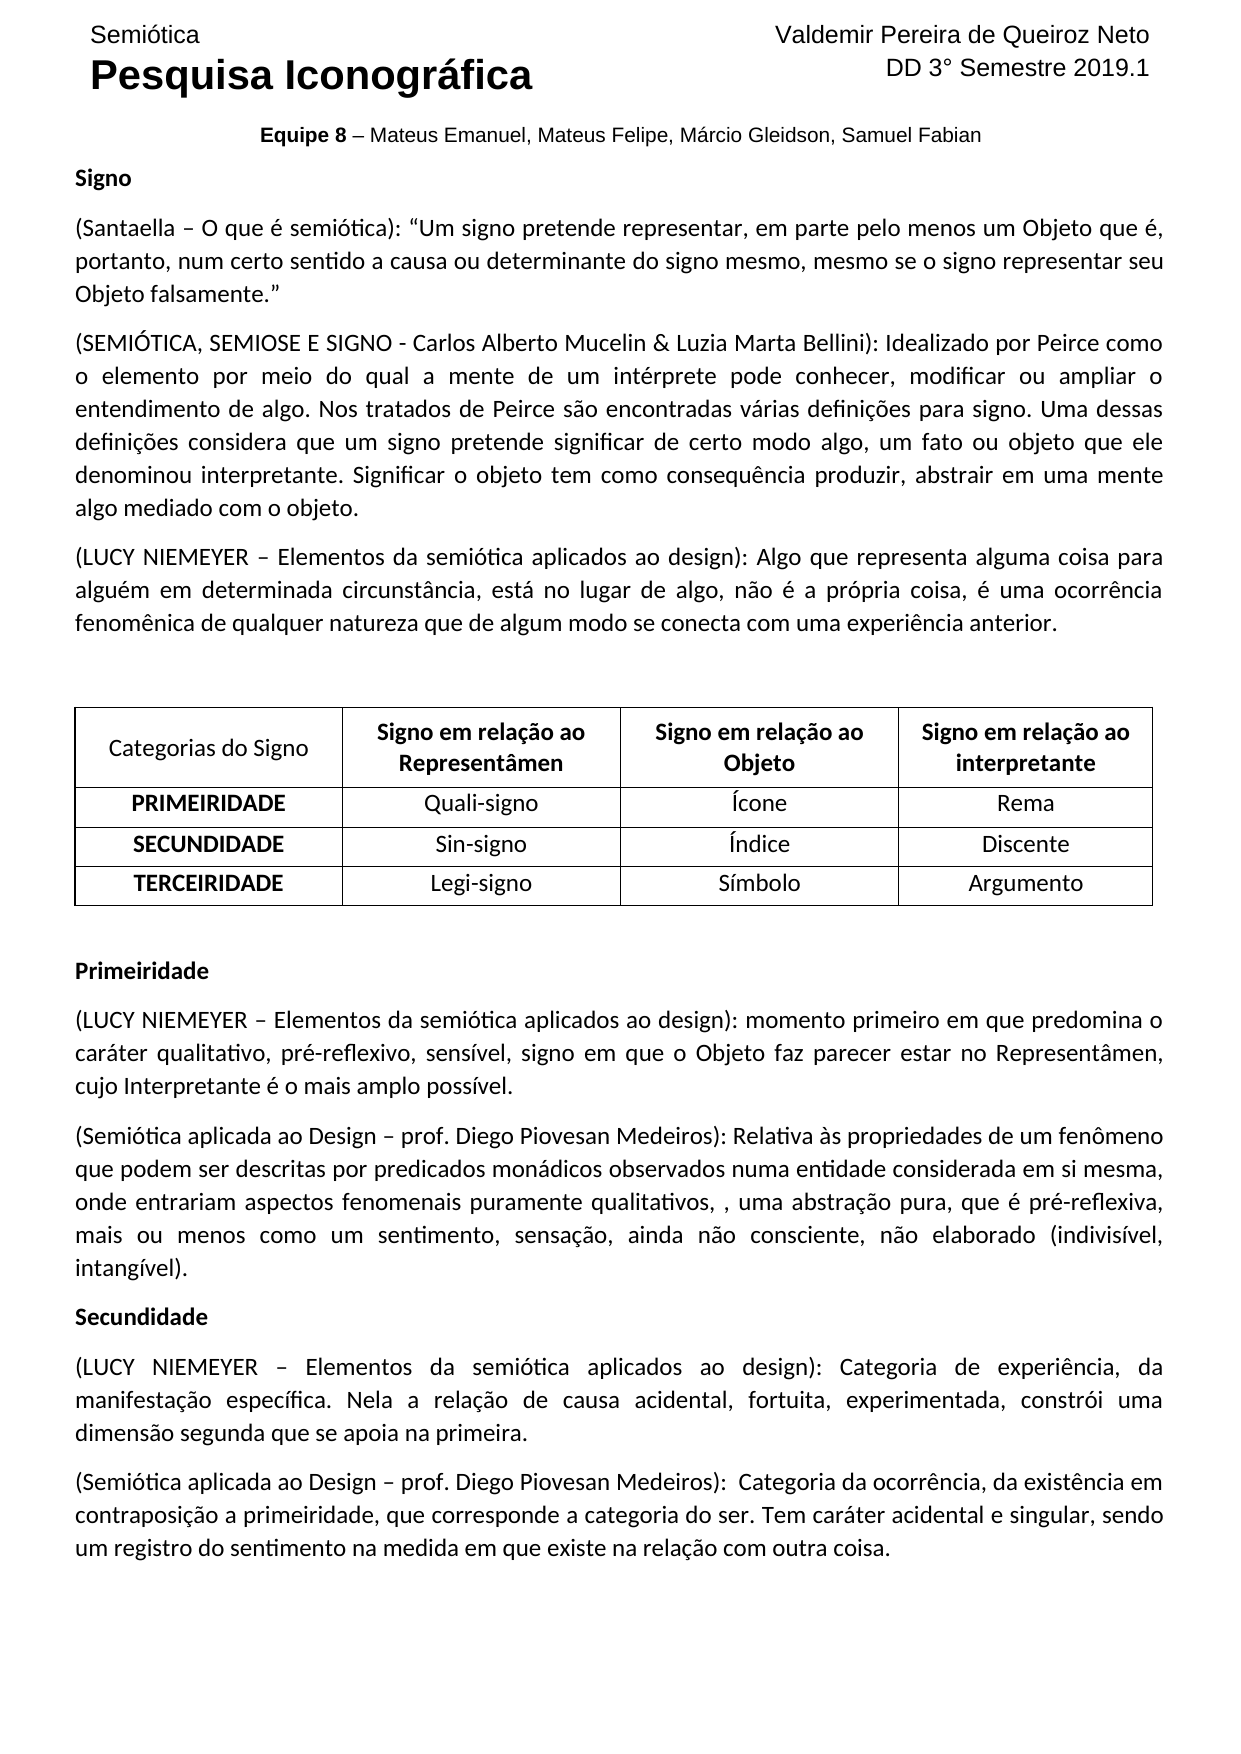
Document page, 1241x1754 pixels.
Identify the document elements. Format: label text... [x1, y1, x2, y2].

table_cell Símbolo [621, 867, 898, 904]
table_cell Sin-signo [343, 828, 620, 866]
table_header Signo em relação ao Objeto [621, 708, 898, 787]
table_cell PRIMEIRIDADE [76, 788, 342, 827]
table_header Signo em relação ao Representâmen [343, 708, 620, 787]
table_cell Argumento [899, 867, 1152, 904]
text (Semiótica aplicada ao Design – prof. Diego Piovesan Medeiros): Categoria da ocorrência, da existência em contraposição a primeiridade, que corresponde a categoria do ser. Tem caráter acidental e singular, sendo um registro do sentimento na medida em que existe na relação com outra coisa. [75, 1466, 1165, 1563]
text Signo [75, 102, 1165, 193]
table_cell SECUNDIDADE [76, 828, 342, 866]
text Primeiridade [75, 955, 1165, 986]
table_cell Índice [621, 828, 898, 866]
text Secundidade [75, 1301, 1165, 1332]
text (LUCY NIEMEYER – Elementos da semiótica aplicados ao design): Algo que representa alguma coisa para alguém em determinada circunstância, está no lugar de algo, não é a própria coisa, é uma ocorrência fenomênica de qualquer natureza que de algum modo se conecta com uma experiência anterior. [75, 542, 1165, 638]
table_cell Ícone [621, 788, 898, 827]
text (LUCY NIEMEYER – Elementos da semiótica aplicados ao design): Categoria de experiência, da manifestação específica. Nela a relação de causa acidental, fortuita, experimentada, constrói uma dimensão segunda que se apoia na primeira. [75, 1351, 1165, 1447]
table_cell Discente [899, 828, 1152, 866]
text (Semiótica aplicada ao Design – prof. Diego Piovesan Medeiros): Relativa às propriedades de um fenômeno que podem ser descritas por predicados monádicos observados numa entidade considerada em si mesma, onde entrariam aspectos fenomenais puramente qualitativos, , uma abstração pura, que é pré-reflexiva, mais ou menos como um sentimento, sensação, ainda não consciente, não elaborado (indivisível, intangível). [75, 1120, 1165, 1282]
table_cell Quali-signo [343, 788, 620, 827]
table_cell Legi-signo [343, 867, 620, 904]
table_header Categorias do Signo [76, 708, 342, 787]
text (LUCY NIEMEYER – Elementos da semiótica aplicados ao design): momento primeiro em que predomina o caráter qualitativo, pré-reflexivo, sensível, signo em que o Objeto faz parecer estar no Representâmen, cujo Interpretante é o mais amplo possível. [75, 1005, 1165, 1101]
text (SEMIÓTICA, SEMIOSE E SIGNO - Carlos Alberto Mucelin & Luzia Marta Bellini): Idealizado por Peirce como o elemento por meio do qual a mente de um intérprete pode conhecer, modificar ou ampliar o entendimento de algo. Nos tratados de Peirce são encontradas várias definições para signo. Uma dessas definições considera que um signo pretende significar de certo modo algo, um fato ou objeto que ele denominou interpretante. Significar o objeto tem como consequência produzir, abstrair em uma mente algo mediado com o objeto. [75, 327, 1165, 522]
table_header Signo em relação ao interpretante [899, 708, 1152, 787]
text (Santaella – O que é semiótica): “Um signo pretende representar, em parte pelo menos um Objeto que é, portanto, num certo sentido a causa ou determinante do signo mesmo, mesmo se o signo representar seu Objeto falsamente.” [75, 212, 1165, 308]
table_cell TERCEIRIDADE [76, 867, 342, 904]
table_cell Rema [899, 788, 1152, 827]
